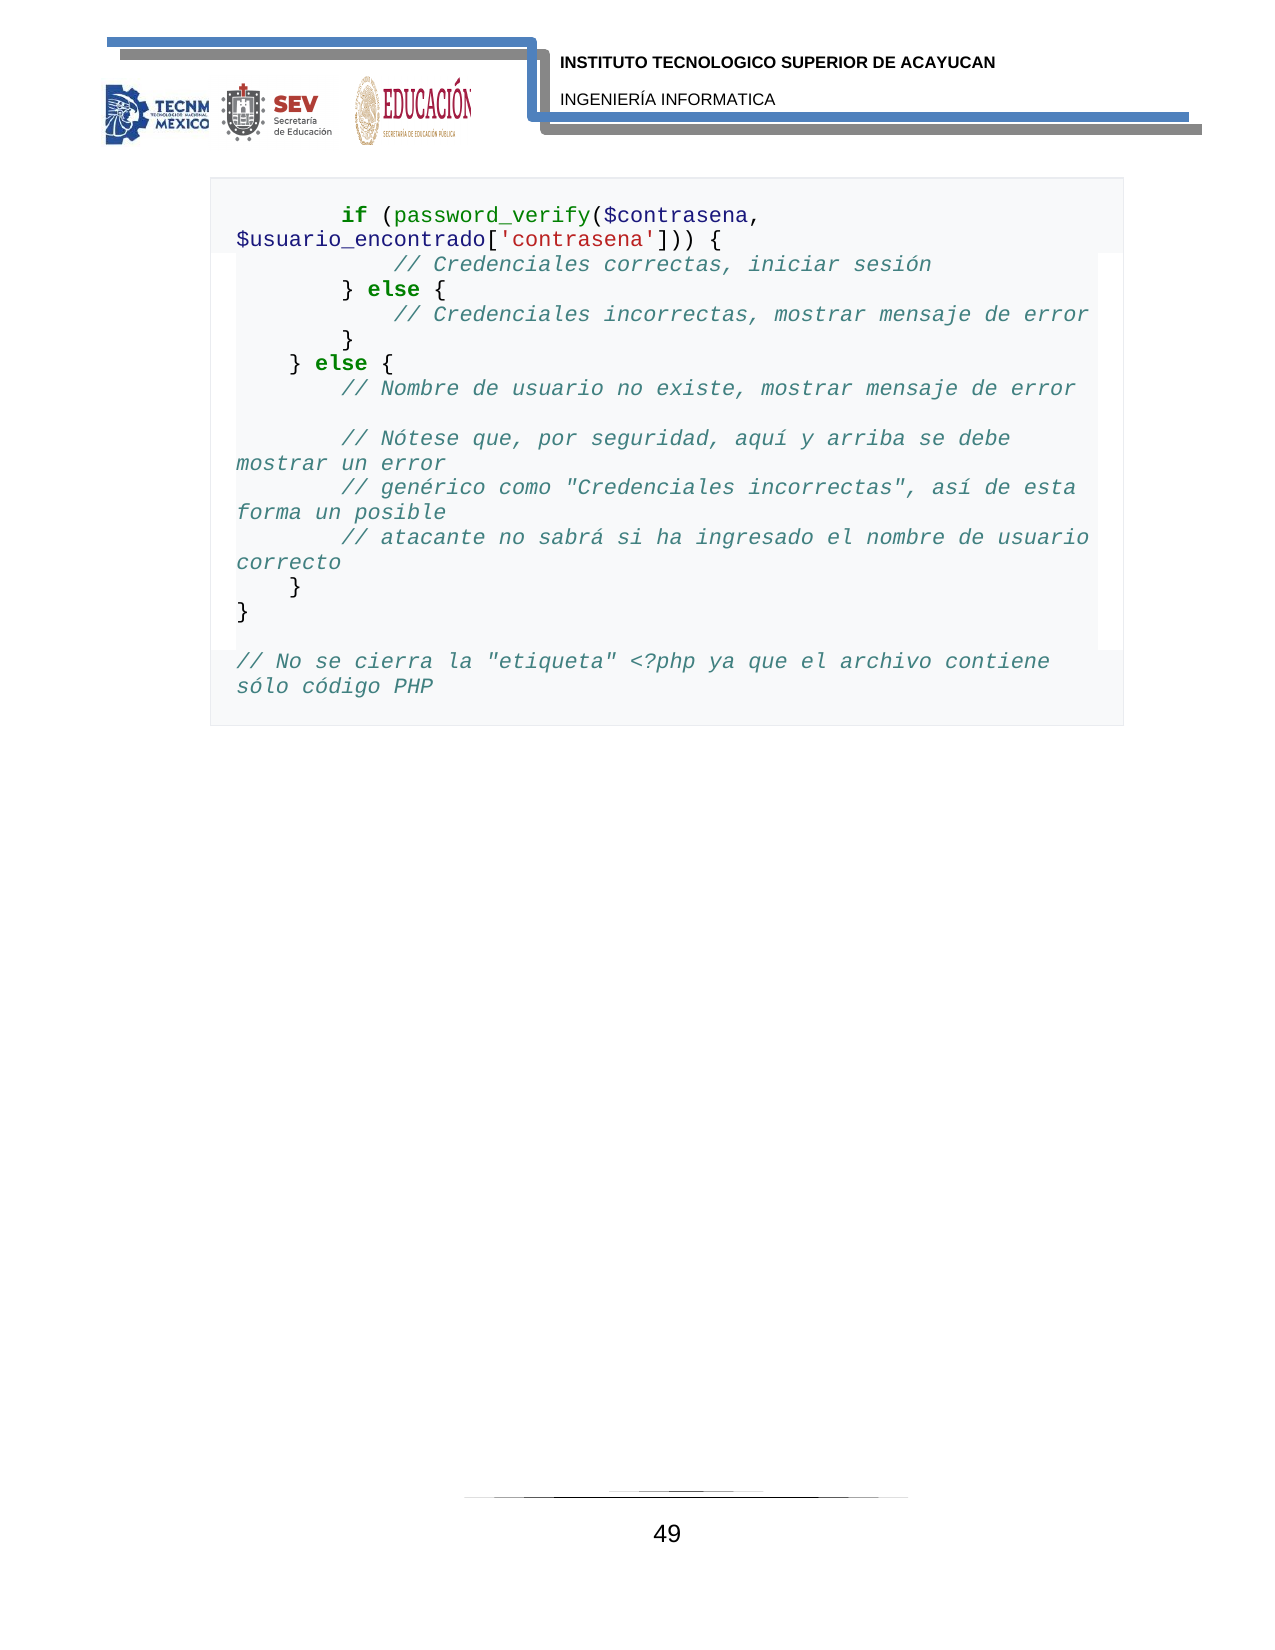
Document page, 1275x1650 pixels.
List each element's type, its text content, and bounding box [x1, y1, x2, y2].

text } [236, 576, 1098, 600]
text // No se cierra la "etiqueta" <?php ya que el archivo contiene sólo código PHP [211, 623, 1123, 725]
text // genérico como "Credenciales incorrectas", así de esta forma un posible [236, 476, 1098, 526]
picture [101, 75, 339, 151]
text // Credenciales correctas, iniciar sesión [236, 253, 1098, 278]
text // Nombre de usuario no existe, mostrar mensaje de error [236, 377, 1098, 402]
picture [355, 76, 471, 145]
text // Credenciales incorrectas, mostrar mensaje de error [236, 303, 1098, 328]
text // atacante no sabrá si ha ingresado el nombre de usuario correcto [236, 526, 1098, 576]
text } [236, 328, 1098, 352]
text } else { [236, 352, 1098, 377]
text if (password_verify($contrasena, $usuario_encontrado['contrasena'])) { [211, 179, 1123, 253]
text } else { [236, 278, 1098, 303]
text } [236, 600, 1098, 623]
text // Nótese que, por seguridad, aquí y arriba se debe mostrar un error [236, 427, 1098, 476]
